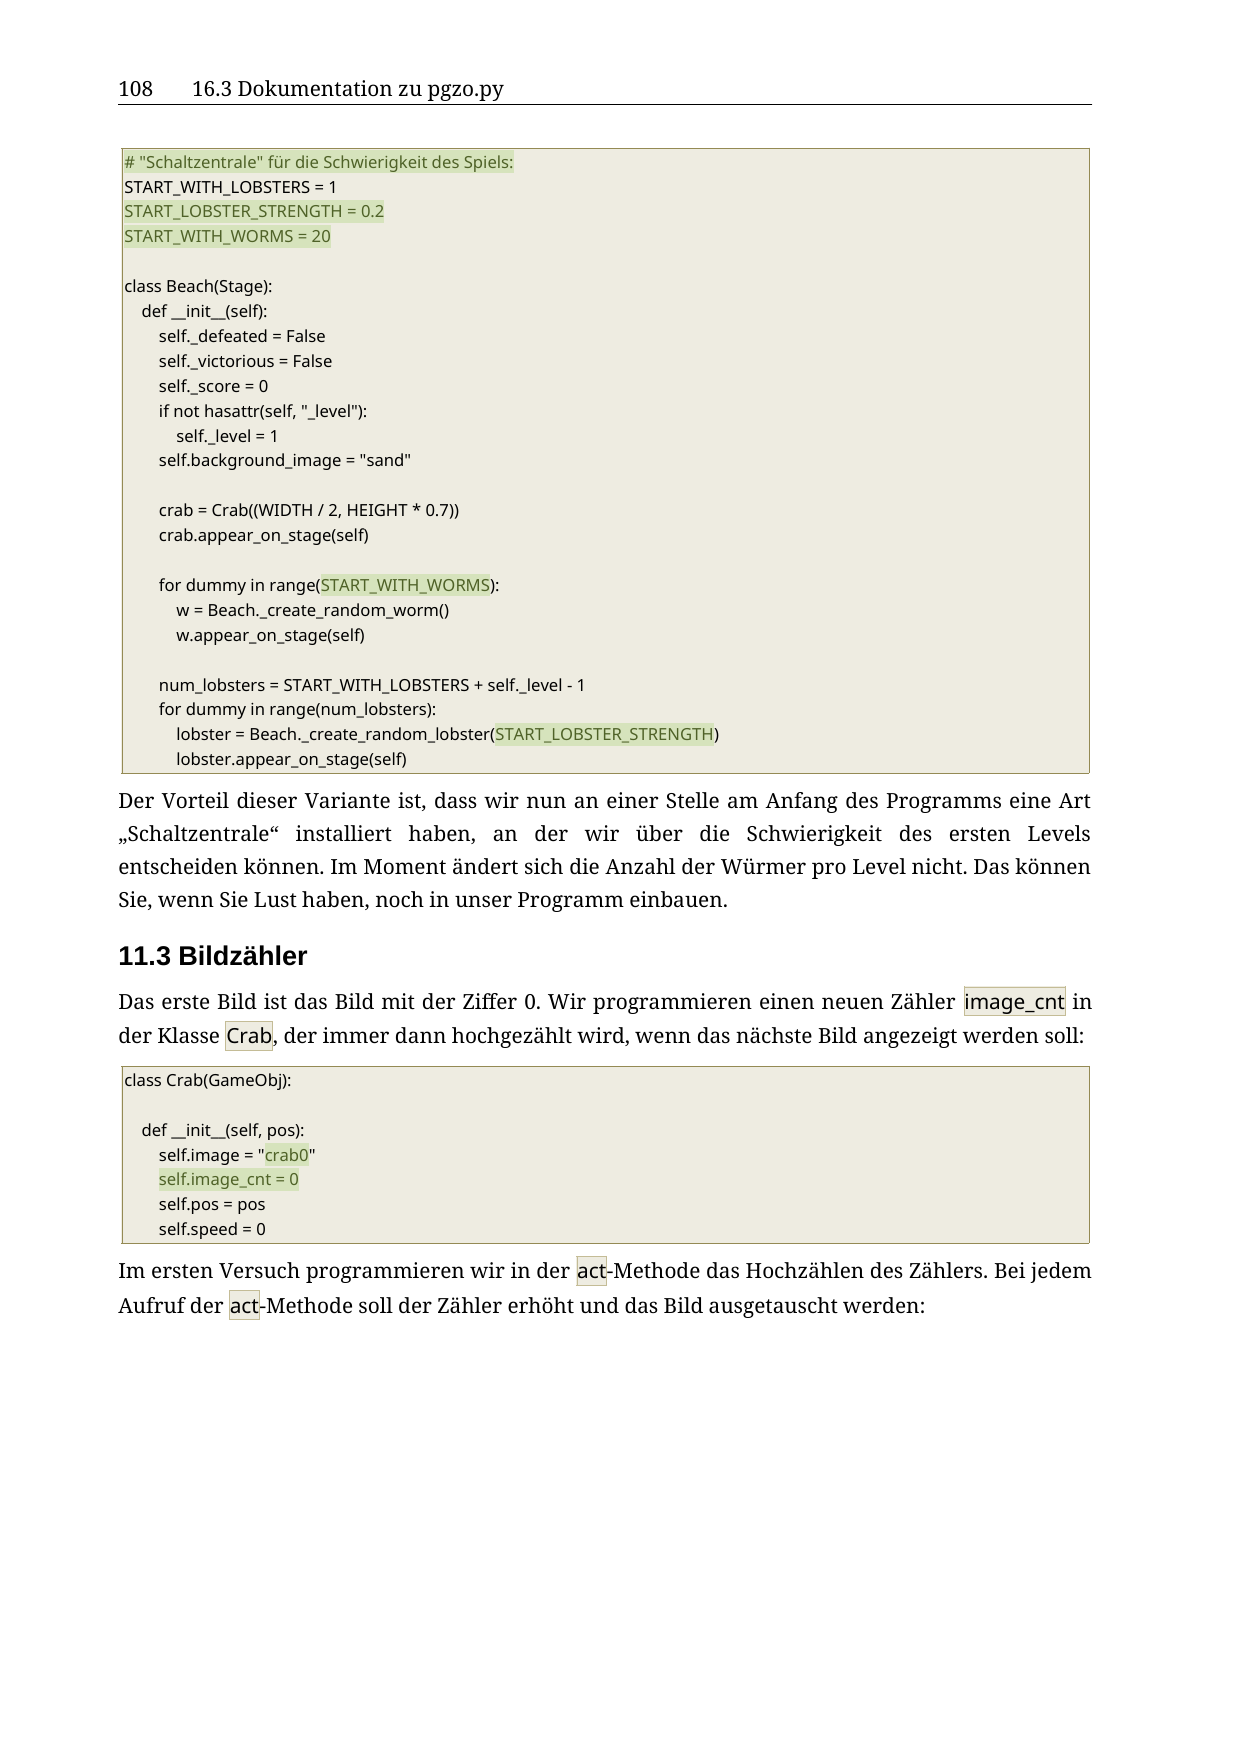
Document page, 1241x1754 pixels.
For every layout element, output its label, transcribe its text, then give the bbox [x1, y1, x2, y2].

text self._level = 1 [123, 422, 1089, 446]
text self.image = "crab0" [123, 1141, 1089, 1165]
text self.background_image = "sand" [123, 446, 1089, 471]
text crab.appear_on_stage(self) [123, 521, 1089, 546]
text def __init__(self): [123, 297, 1089, 322]
text class Crab(GameObj): [123, 1067, 1089, 1091]
text self._score = 0 [123, 372, 1089, 397]
text Das erste Bild ist das Bild mit der Ziffer 0. Wir programmieren einen neuen Zähler image_cnt in der Klasse Crab, der immer dann hochgezählt wird, wenn das nächste Bild angezeigt werden soll: [118, 986, 1092, 1050]
subtitle Bildzähler [118, 939, 1092, 971]
text lobster = Beach._create_random_lobster(START_LOBSTER_STRENGTH) [123, 720, 1089, 745]
text Im ersten Versuch programmieren wir in der act-Methode das Hochzählen des Zählers. Bei jedem Aufruf der act-Methode soll der Zähler erhöht und das Bild ausgetauscht werden: [118, 1256, 1092, 1320]
text self.speed = 0 [123, 1215, 1089, 1243]
text num_lobsters = START_WITH_LOBSTERS + self._level - 1 [123, 671, 1089, 695]
text START_WITH_LOBSTERS = 1 [123, 173, 1089, 197]
text w = Beach._create_random_worm() [123, 596, 1089, 621]
text def __init__(self, pos): [123, 1116, 1089, 1141]
text for dummy in range(START_WITH_WORMS): [123, 571, 1089, 596]
text crab = Crab((WIDTH / 2, HEIGHT * 0.7)) [123, 496, 1089, 521]
text self._victorious = False [123, 347, 1089, 372]
text # "Schaltzentrale" für die Schwierigkeit des Spiels: [123, 149, 1089, 173]
text self.image_cnt = 0 [123, 1165, 1089, 1190]
text self._defeated = False [123, 322, 1089, 347]
text Der Vorteil dieser Variante ist, dass wir nun an einer Stelle am Anfang des Programms eine Art „Schaltzentrale“ installiert haben, an der wir über die Schwierigkeit des ersten Levels entscheiden können. Im Moment ändert sich die Anzahl der Würmer pro Level nicht. Das können Sie, wenn Sie Lust haben, noch in unser Programm einbauen. [118, 786, 1092, 914]
text lobster.appear_on_stage(self) [123, 745, 1089, 773]
text if not hasattr(self, "_level"): [123, 397, 1089, 422]
text for dummy in range(num_lobsters): [123, 695, 1089, 720]
text START_LOBSTER_STRENGTH = 0.2 [123, 197, 1089, 222]
text class Beach(Stage): [123, 272, 1089, 297]
text self.pos = pos [123, 1190, 1089, 1215]
text w.appear_on_stage(self) [123, 621, 1089, 646]
text START_WITH_WORMS = 20 [123, 222, 1089, 247]
